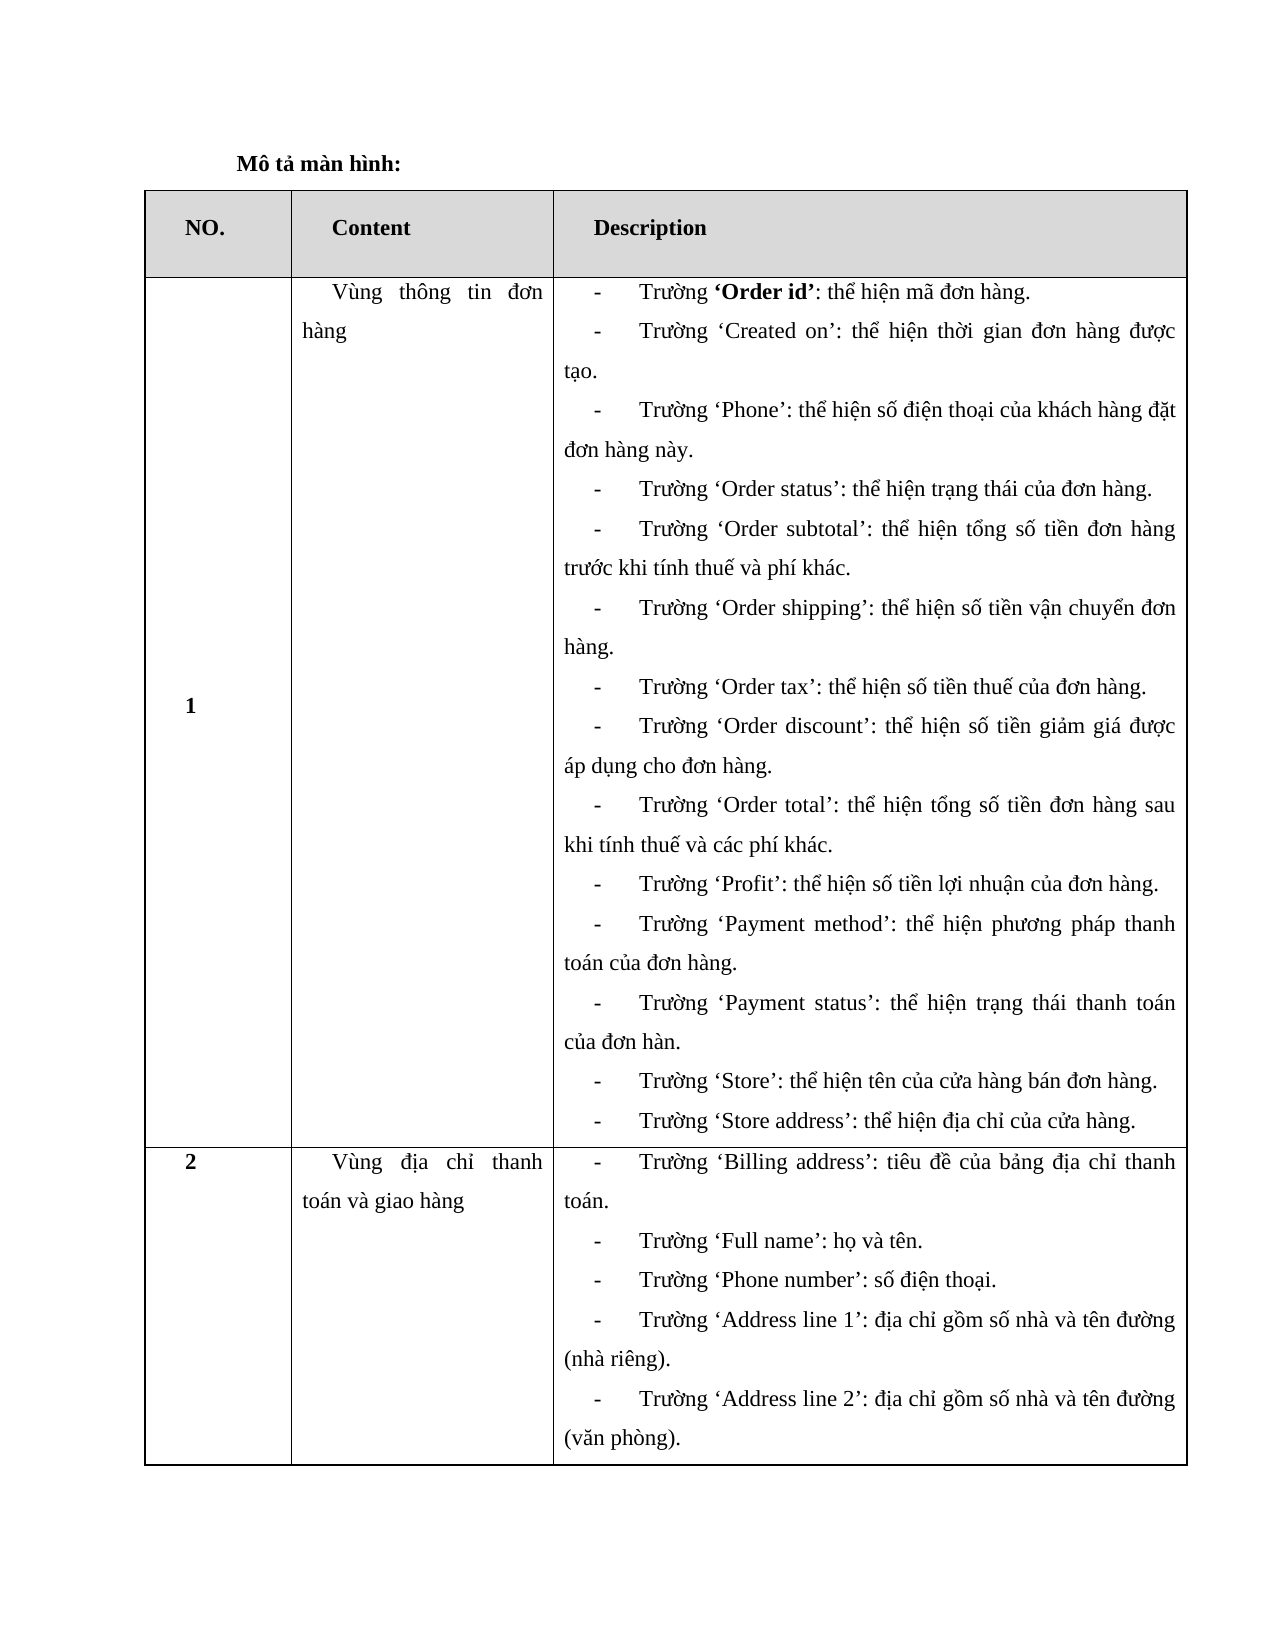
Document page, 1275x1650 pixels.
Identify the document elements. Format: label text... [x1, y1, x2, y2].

text Mô tả màn hình: [207, 150, 1125, 176]
table_header NO. [146, 191, 291, 277]
table_cell 1 [146, 278, 291, 1146]
table_cell Trường ‘Order id’: thể hiện mã đơn hàng. Trường ‘Created on’: thể hiện thời gian đơn hàng được tạo. Trường ‘Phone’: thể hiện số điện thoại của khách hàng đặt đơn hàng này. Trường ‘Order status’: thể hiện trạng thái của đơn hàng. Trường ‘Order subtotal’: thể hiện tổng số tiền đơn hàng trước khi tính thuế và phí khác. Trường ‘Order shipping’: thể hiện số tiền vận chuyển đơn hàng. Trường ‘Order tax’: thể hiện số tiền thuế của đơn hàng. Trường ‘Order discount’: thể hiện số tiền giảm giá được áp dụng cho đơn hàng. Trường ‘Order total’: thể hiện tổng số tiền đơn hàng sau khi tính thuế và các phí khác. Trường ‘Profit’: thể hiện số tiền lợi nhuận của đơn hàng. Trường ‘Payment method’: thể hiện phương pháp thanh toán của đơn hàng. Trường ‘Payment status’: thể hiện trạng thái thanh toán của đơn hàn. Trường ‘Store’: thể hiện tên của cửa hàng bán đơn hàng. Trường ‘Store address’: thể hiện địa chỉ của cửa hàng. [554, 278, 1186, 1146]
table_cell 2 [146, 1148, 291, 1464]
table_header Content [292, 191, 553, 277]
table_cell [292, 1148, 553, 1464]
table_cell Vùng thông tin đơn hàng [292, 278, 553, 1146]
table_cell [554, 1148, 1186, 1464]
table_header Description [554, 191, 1186, 277]
